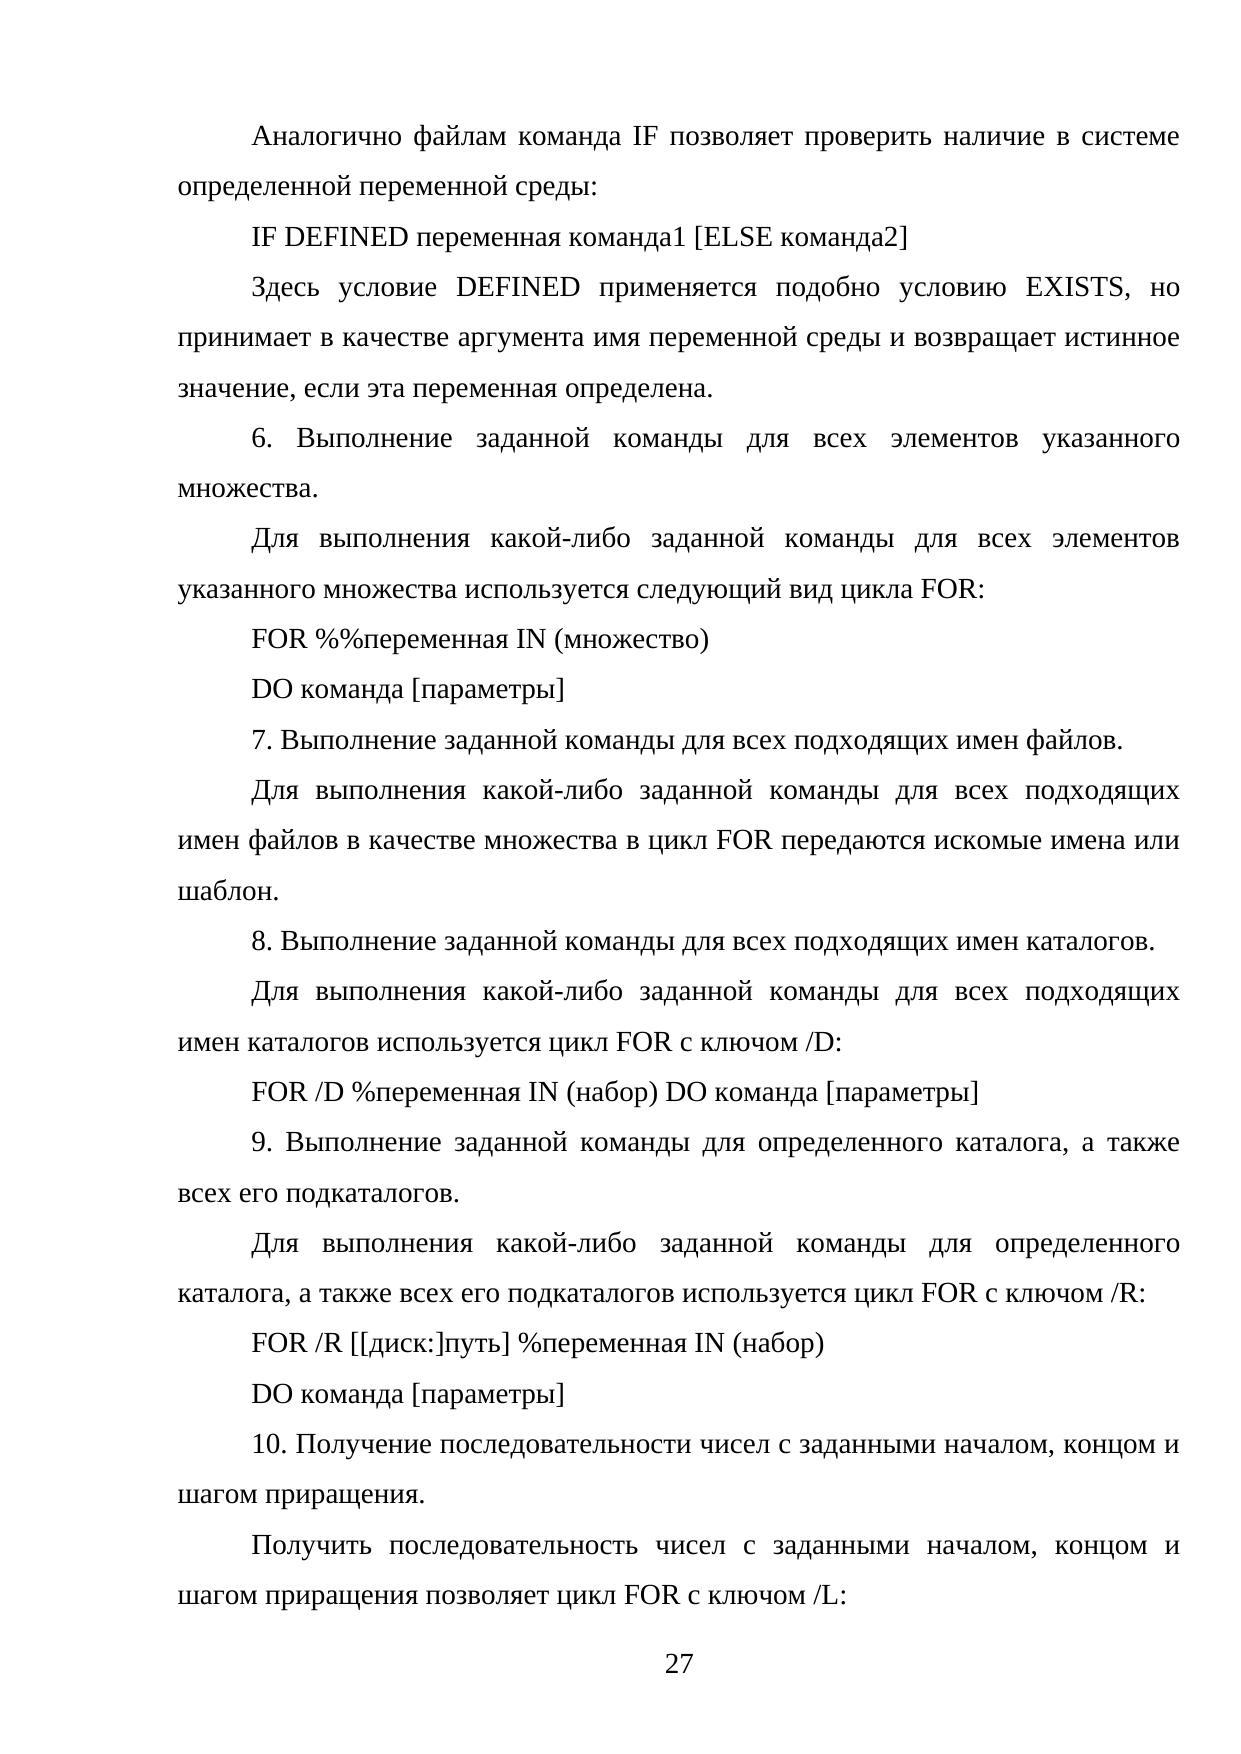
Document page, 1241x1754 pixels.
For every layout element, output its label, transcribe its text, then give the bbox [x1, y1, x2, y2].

text Аналогично файлам команда IF позволяет проверить наличие в системе определенной переменной среды: [177, 118, 1181, 202]
text IF DEFINED переменная команда1 [ELSE команда2] [177, 219, 1181, 252]
text 8. Выполнение заданной команды для всех подходящих имен каталогов. [177, 923, 1181, 957]
text FOR %%переменная IN (множество) [177, 621, 1181, 655]
text Для выполнения какой-либо заданной команды для определенного каталога, а также всех его подкаталогов используется цикл FOR с ключом /R: [177, 1225, 1181, 1309]
text 9. Выполнение заданной команды для определенного каталога, а также всех его подкаталогов. [177, 1124, 1181, 1208]
text Для выполнения какой-либо заданной команды для всех элементов указанного множества используется следующий вид цикла FOR: [177, 521, 1181, 604]
text DO команда [параметры] [177, 1376, 1181, 1409]
text Здесь условие DEFINED применяется подобно условию EXISTS, но принимает в качестве аргумента имя переменной среды и возвращает истинное значение, если эта переменная определена. [177, 269, 1181, 403]
text FOR /D %переменная IN (набор) DO команда [параметры] [177, 1074, 1181, 1108]
text 10. Получение последовательности чисел с заданными началом, концом и шагом приращения. [177, 1426, 1181, 1510]
text DO команда [параметры] [177, 672, 1181, 705]
text Получить последовательность чисел с заданными началом, концом и шагом приращения позволяет цикл FOR с ключом /L: [177, 1527, 1181, 1611]
text FOR /R [[диск:]путь] %переменная IN (набор) [177, 1326, 1181, 1359]
text 7. Выполнение заданной команды для всех подходящих имен файлов. [177, 722, 1181, 755]
text Для выполнения какой-либо заданной команды для всех подходящих имен каталогов используется цикл FOR с ключом /D: [177, 973, 1181, 1057]
text Для выполнения какой-либо заданной команды для всех подходящих имен файлов в качестве множества в цикл FOR передаются искомые имена или шаблон. [177, 772, 1181, 906]
text 6. Выполнение заданной команды для всех элементов указанного множества. [177, 420, 1181, 504]
